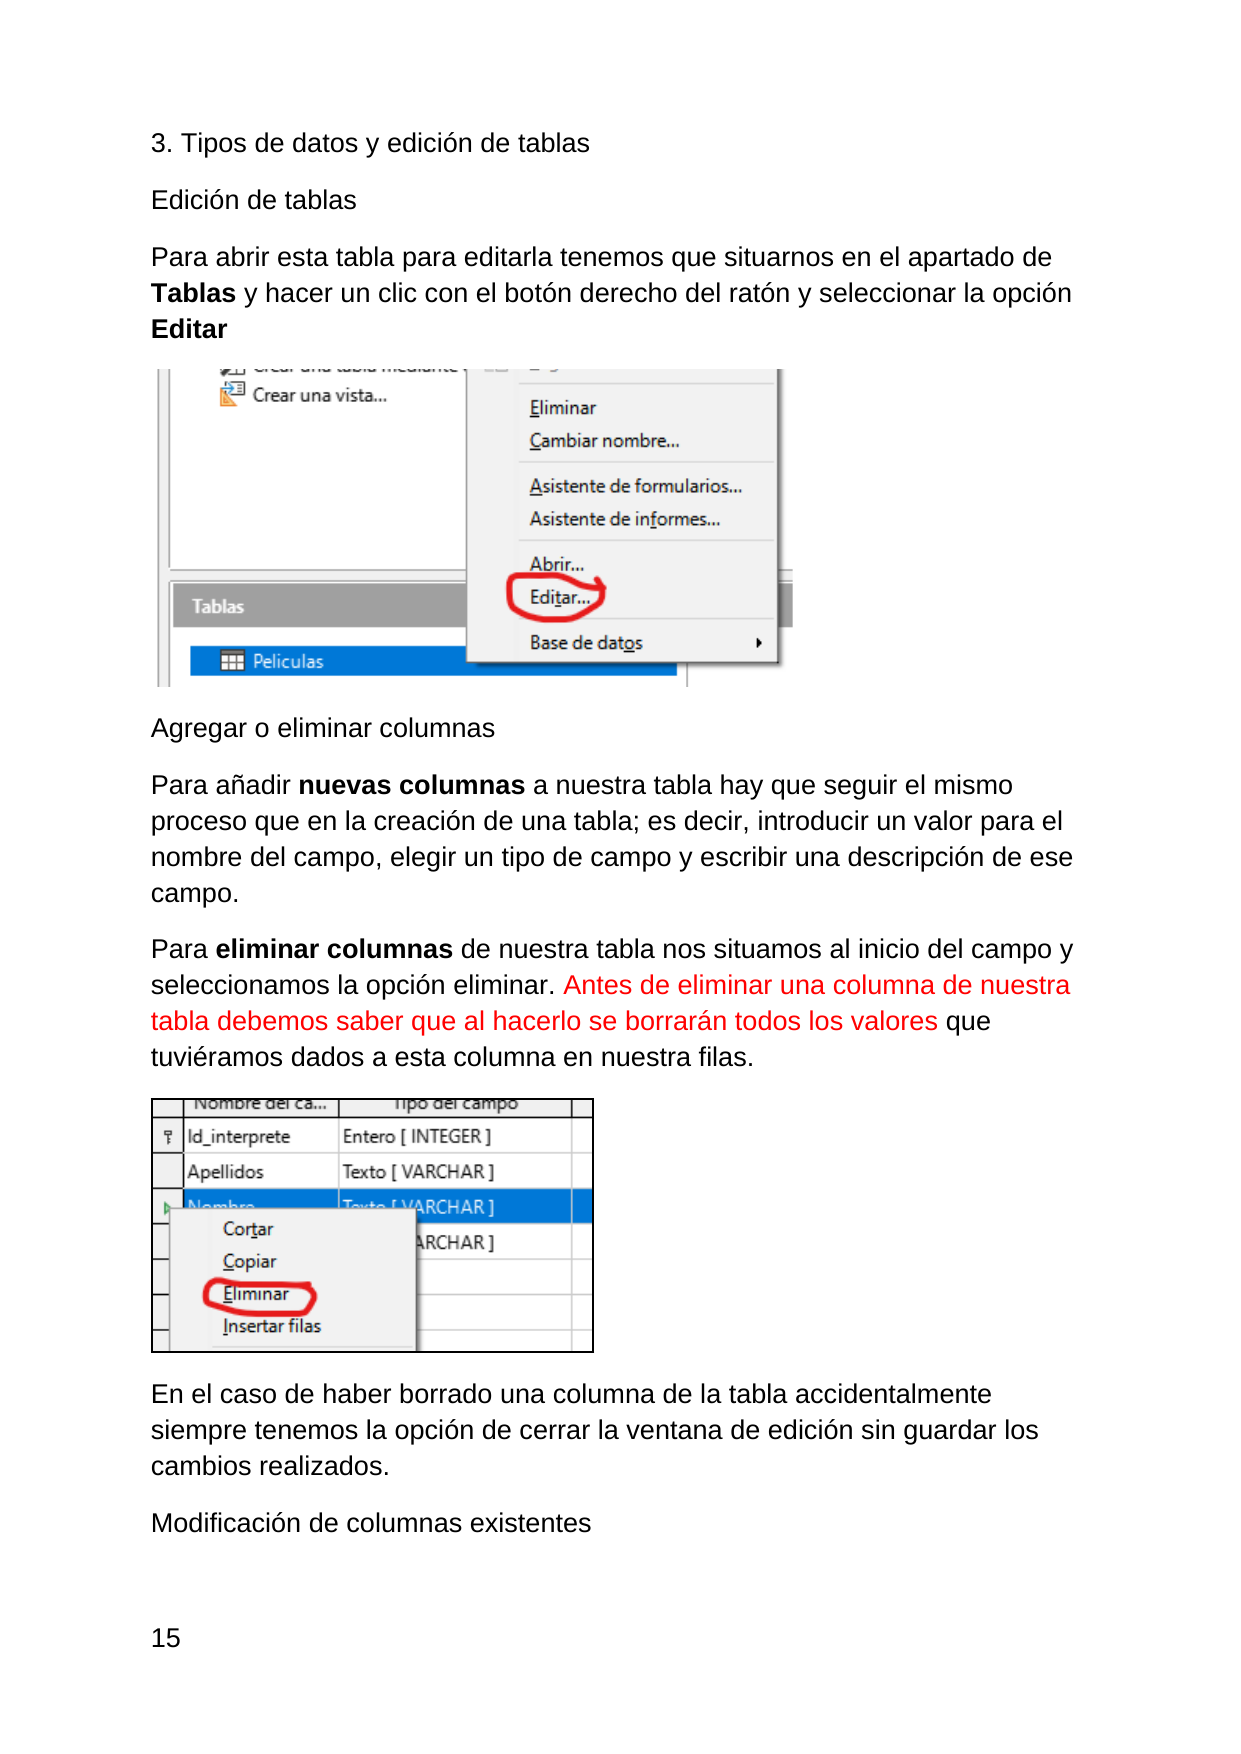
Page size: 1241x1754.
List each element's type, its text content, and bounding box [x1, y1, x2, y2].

text Para eliminar columnas de nuestra tabla nos situamos al inicio del campo y seleccionamos la opción eliminar. Antes de eliminar una columna de nuestra tabla debemos saber que al hacerlo se borrarán todos los valores que tuviéramos dados a esta columna en nuestra filas. [151, 933, 1091, 1072]
text 3. Tipos de datos y edición de tablas [151, 127, 1091, 158]
text Edición de tablas [151, 184, 1091, 215]
text Para añadir nuevas columnas a nuestra tabla hay que seguir el mismo proceso que en la creación de una tabla; es decir, introducir un valor para el nombre del campo, elegir un tipo de campo y escribir una descripción de ese campo. [151, 769, 1091, 908]
picture [150, 369, 793, 687]
picture [153, 1100, 592, 1351]
text Modificación de columnas existentes [151, 1507, 1091, 1538]
text Para abrir esta tabla para editarla tenemos que situarnos en el apartado de Tablas y hacer un clic con el botón derecho del ratón y seleccionar la opción Editar [151, 241, 1091, 344]
text Agregar o eliminar columnas [151, 712, 1091, 743]
text En el caso de haber borrado una columna de la tabla accidentalmente siempre tenemos la opción de cerrar la ventana de edición sin guardar los cambios realizados. [151, 1378, 1091, 1481]
